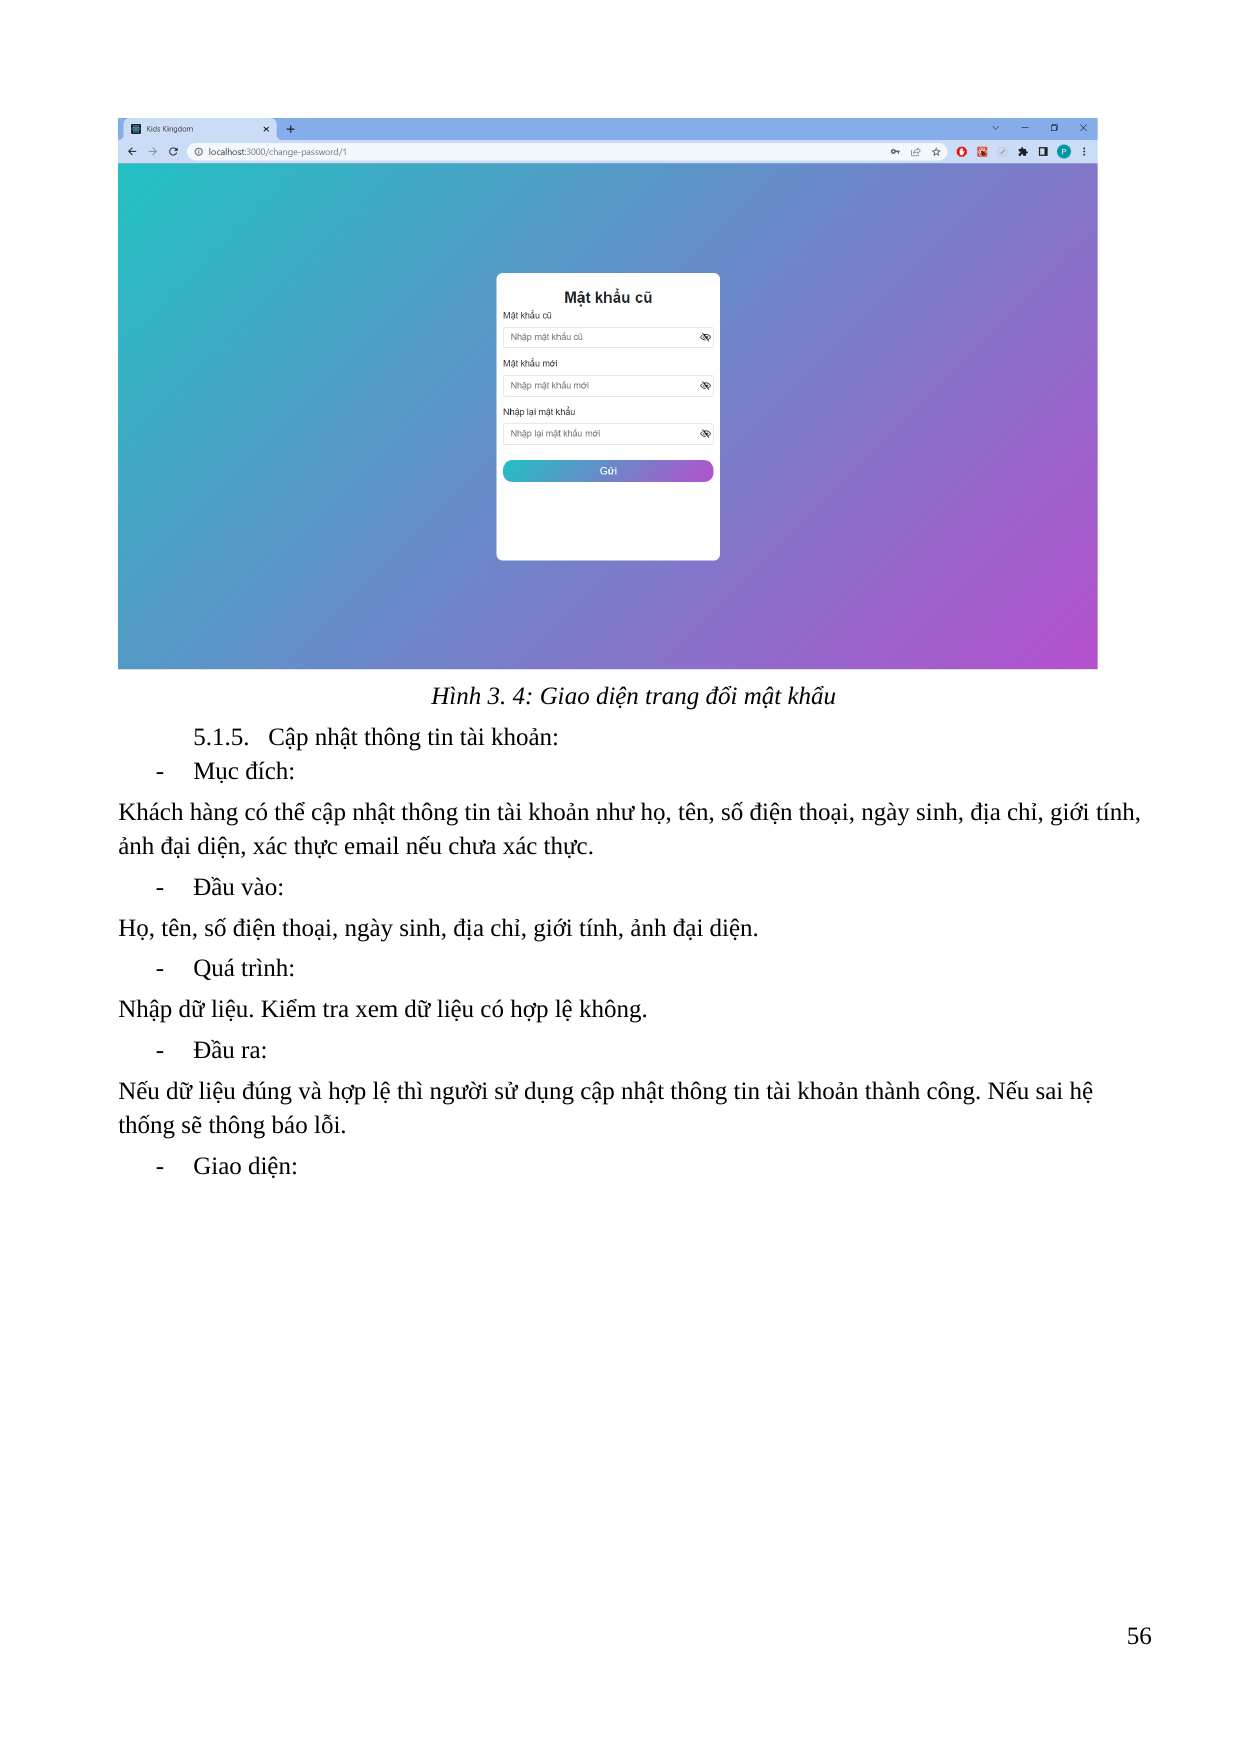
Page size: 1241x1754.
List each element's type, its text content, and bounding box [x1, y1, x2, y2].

picture [118, 118, 1098, 670]
list Giao diện: [156, 1151, 1152, 1180]
text Hình 3. 4: Giao diện trang đổi mật khẩu [118, 681, 1152, 710]
list Quá trình: [156, 953, 1152, 982]
list Cập nhật thông tin tài khoản: [193, 722, 1152, 750]
list Đầu ra: [156, 1035, 1152, 1064]
text Nếu dữ liệu đúng và hợp lệ thì người sử dụng cập nhật thông tin tài khoản thành công. Nếu sai hệ thống sẽ thông báo lỗi. [118, 1076, 1152, 1139]
text Khách hàng có thể cập nhật thông tin tài khoản như họ, tên, số điện thoại, ngày sinh, địa chỉ, giới tính, ảnh đại diện, xác thực email nếu chưa xác thực. [118, 797, 1152, 860]
list Đầu vào: [156, 872, 1152, 901]
text Nhập dữ liệu. Kiểm tra xem dữ liệu có hợp lệ không. [118, 994, 1152, 1023]
text Họ, tên, số điện thoại, ngày sinh, địa chỉ, giới tính, ảnh đại diện. [118, 913, 1152, 942]
list Mục đích: [156, 756, 1152, 785]
